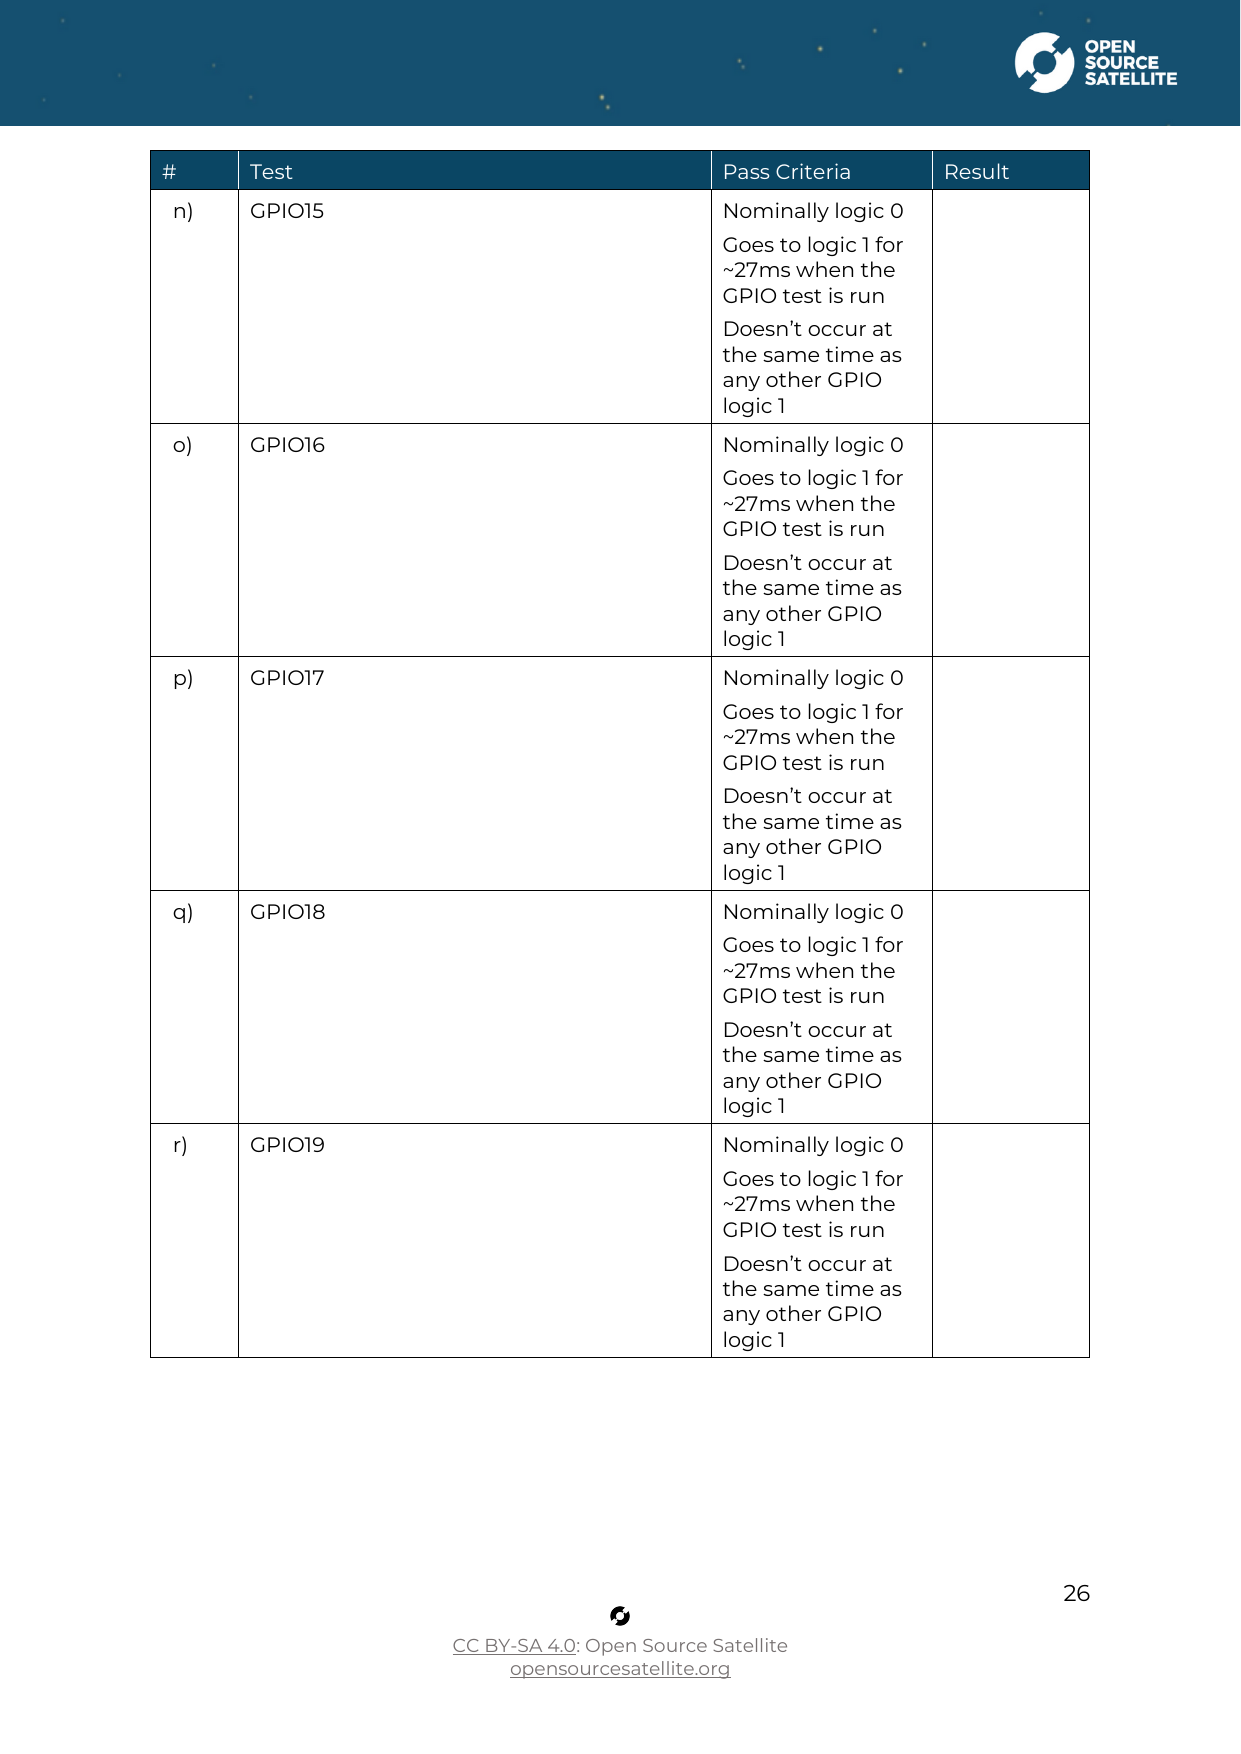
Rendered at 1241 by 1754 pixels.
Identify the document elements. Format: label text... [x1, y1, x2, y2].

table_cell q) [151, 891, 238, 1123]
table_cell [933, 1124, 1089, 1357]
table_cell Nominally logic 0 Goes to logic 1 for ~27ms when the GPIO test is run Doesn’t occur at the same time as any other GPIO logic 1 [712, 424, 932, 656]
table_cell GPIO17 [239, 657, 711, 889]
table_cell n) [151, 190, 238, 422]
picture [0, 0, 1241, 126]
table_cell Nominally logic 0 Goes to logic 1 for ~27ms when the GPIO test is run Doesn’t occur at the same time as any other GPIO logic 1 [712, 657, 932, 889]
table_cell GPIO18 [239, 891, 711, 1123]
table_header # [151, 151, 238, 189]
table_cell Nominally logic 0 Goes to logic 1 for ~27ms when the GPIO test is run Doesn’t occur at the same time as any other GPIO logic 1 [712, 891, 932, 1123]
table_header Result [933, 151, 1089, 189]
table_cell [933, 424, 1089, 656]
table_header Pass Criteria [712, 151, 932, 189]
table_cell [933, 190, 1089, 422]
table_cell o) [151, 424, 238, 656]
table_cell GPIO16 [239, 424, 711, 656]
table_cell r) [151, 1124, 238, 1357]
table_cell [933, 657, 1089, 889]
table_cell p) [151, 657, 238, 889]
picture [610, 1606, 630, 1626]
table_cell GPIO15 [239, 190, 711, 422]
table_cell Nominally logic 0 Goes to logic 1 for ~27ms when the GPIO test is run Doesn’t occur at the same time as any other GPIO logic 1 [712, 190, 932, 422]
table_cell GPIO19 [239, 1124, 711, 1357]
table_header Test [239, 151, 711, 189]
table_cell [933, 891, 1089, 1123]
table_cell Nominally logic 0 Goes to logic 1 for ~27ms when the GPIO test is run Doesn’t occur at the same time as any other GPIO logic 1 [712, 1124, 932, 1357]
